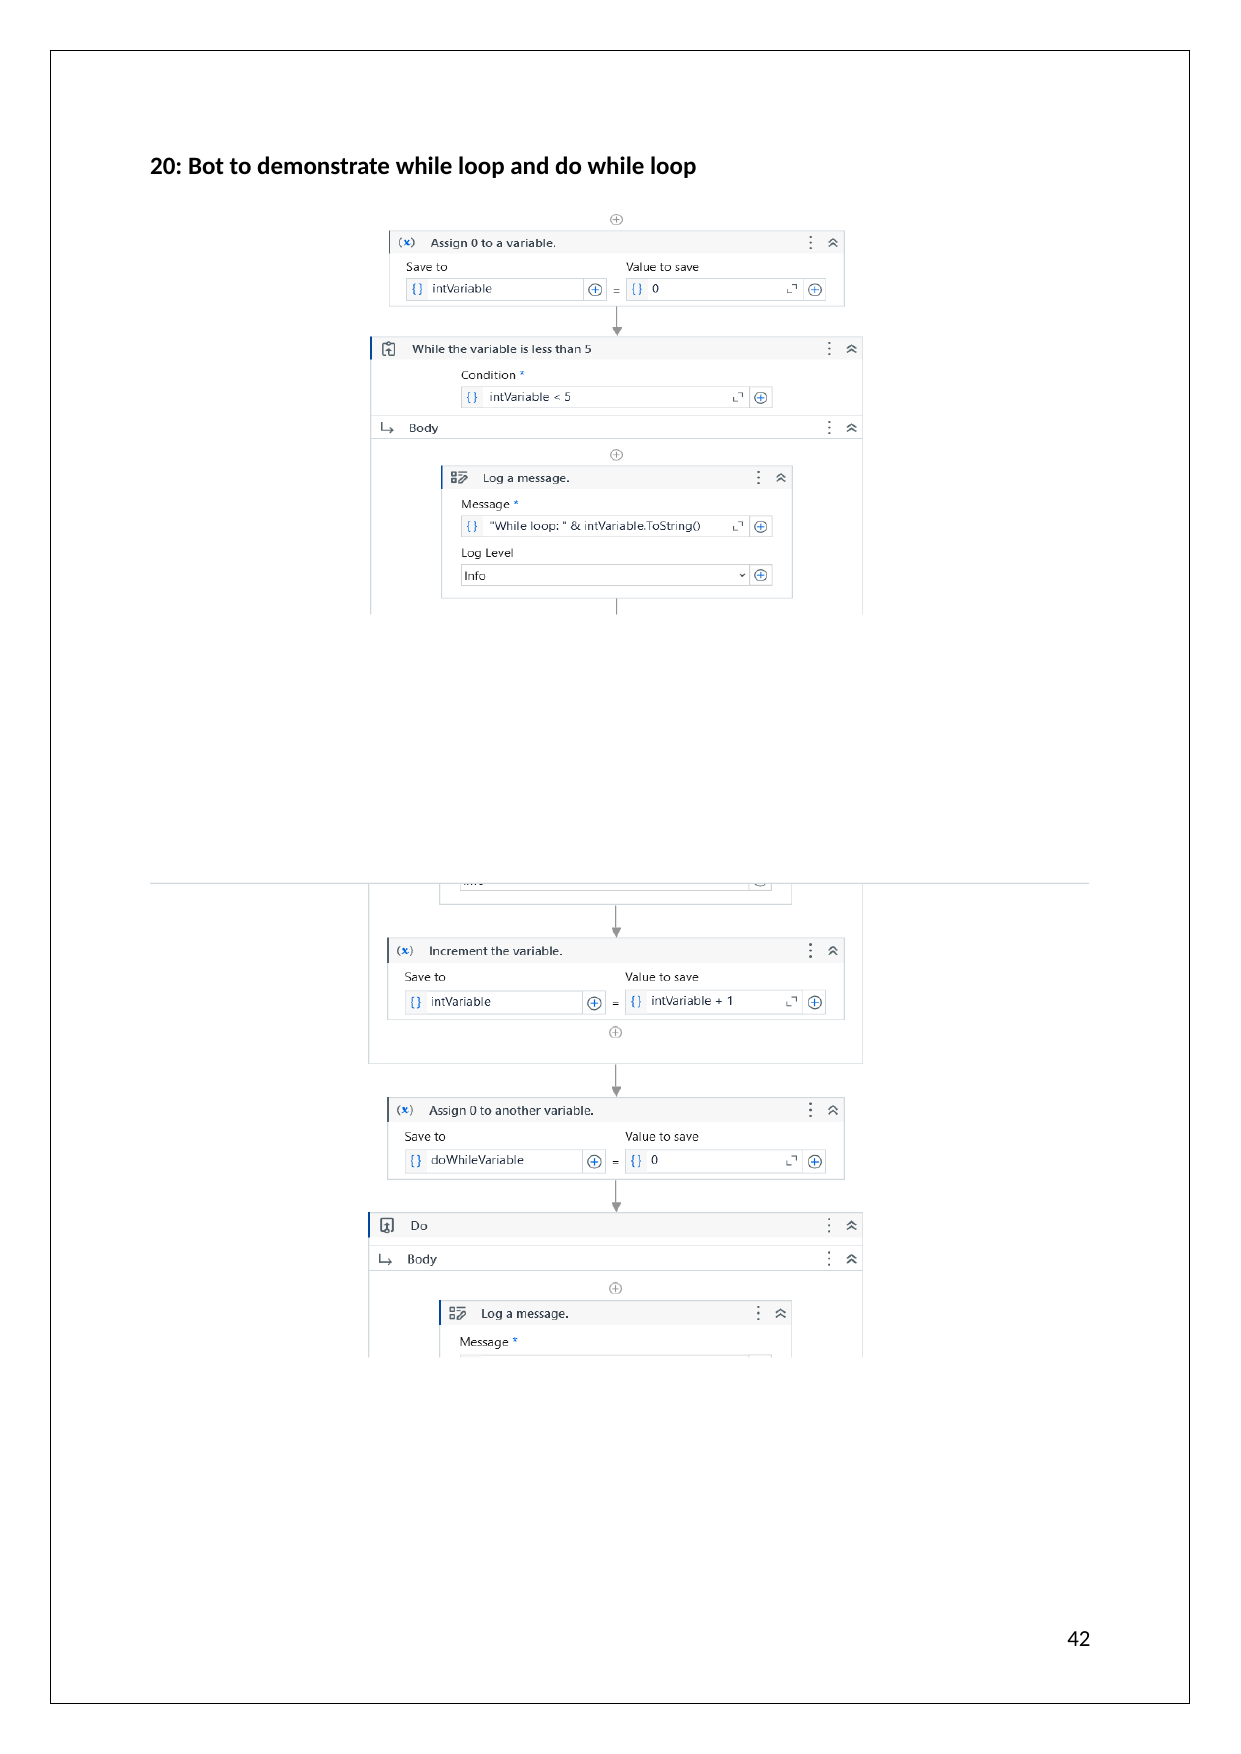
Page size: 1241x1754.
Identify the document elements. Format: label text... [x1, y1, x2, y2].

text 20: Bot to demonstrate while loop and do while loop [150, 150, 1090, 181]
picture [150, 202, 1091, 619]
picture [150, 881, 1091, 1363]
